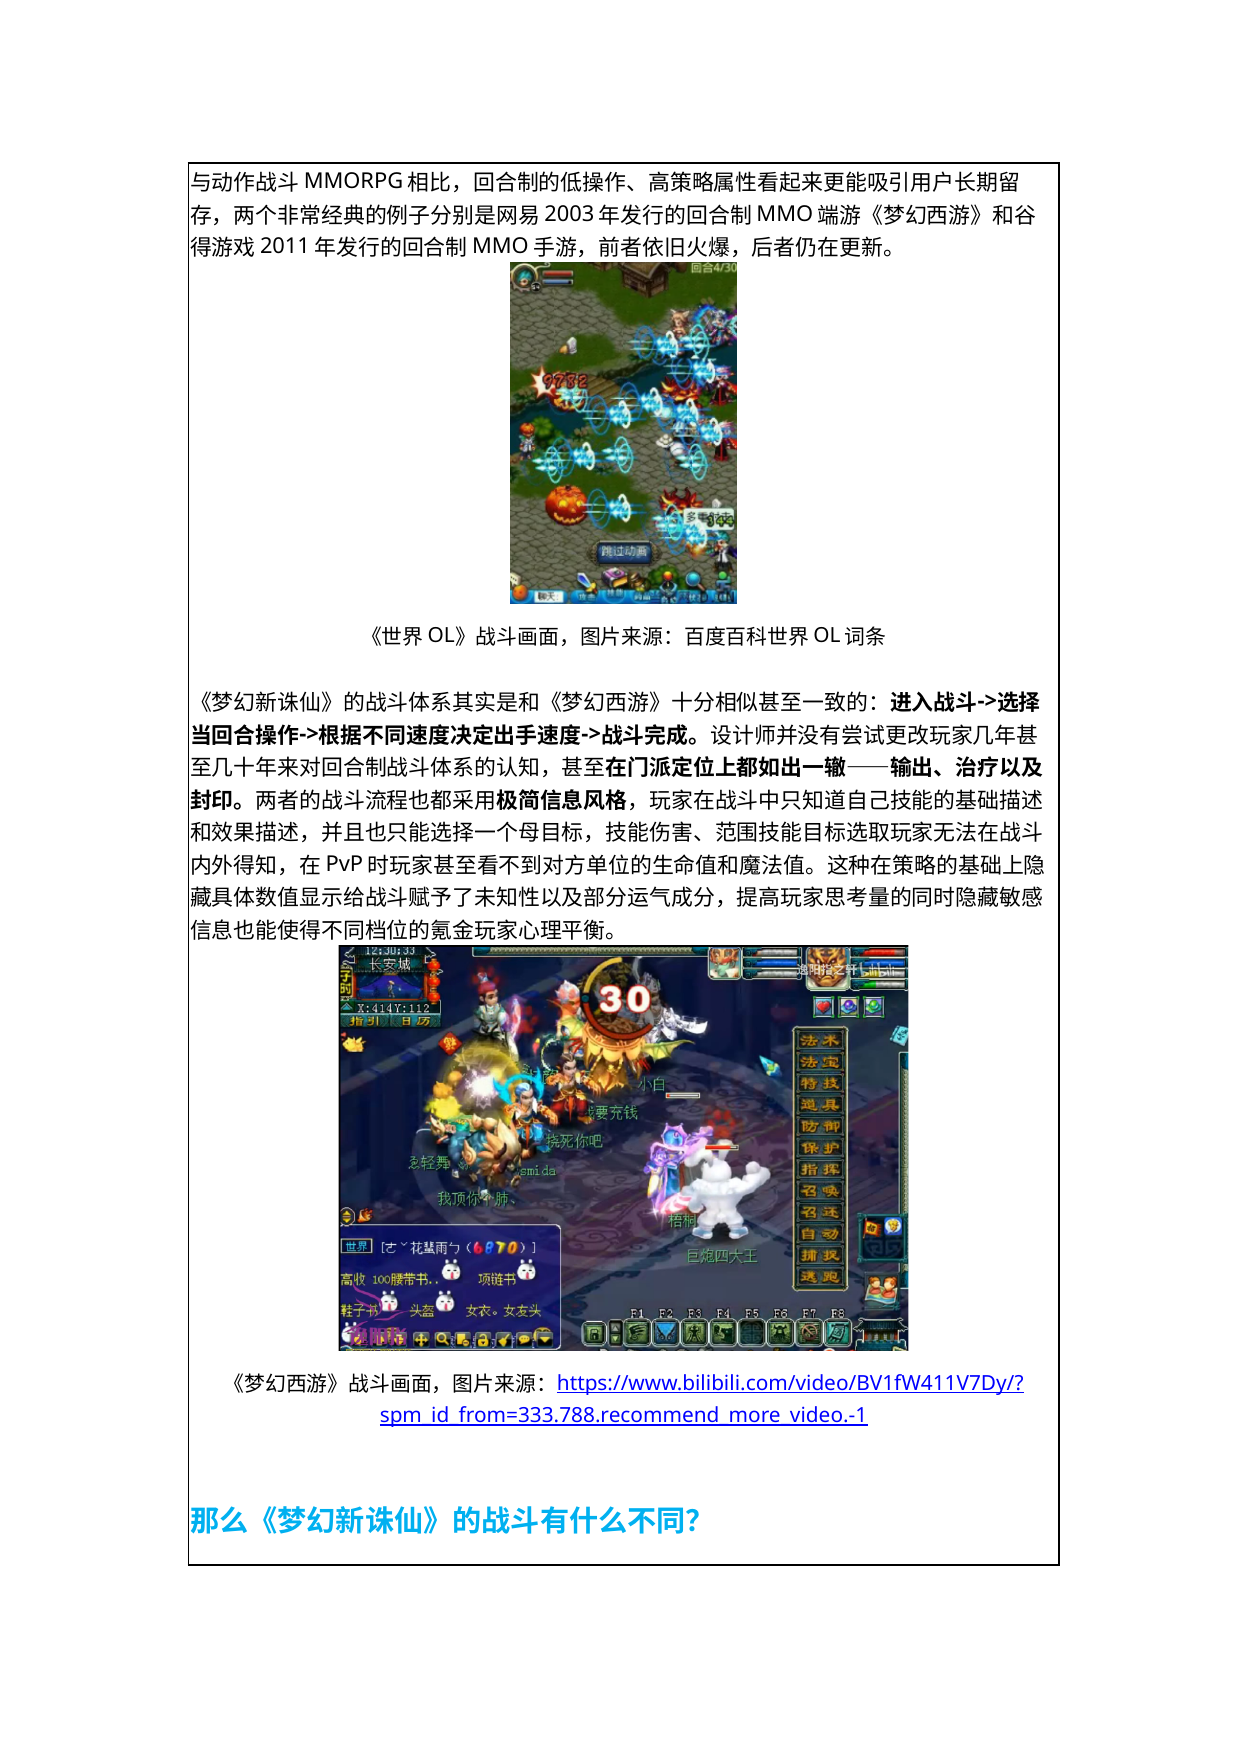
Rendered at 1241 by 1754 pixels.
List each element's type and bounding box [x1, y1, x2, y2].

table_header [189, 164, 1058, 1564]
picture [510, 262, 737, 604]
picture [338, 945, 909, 1351]
